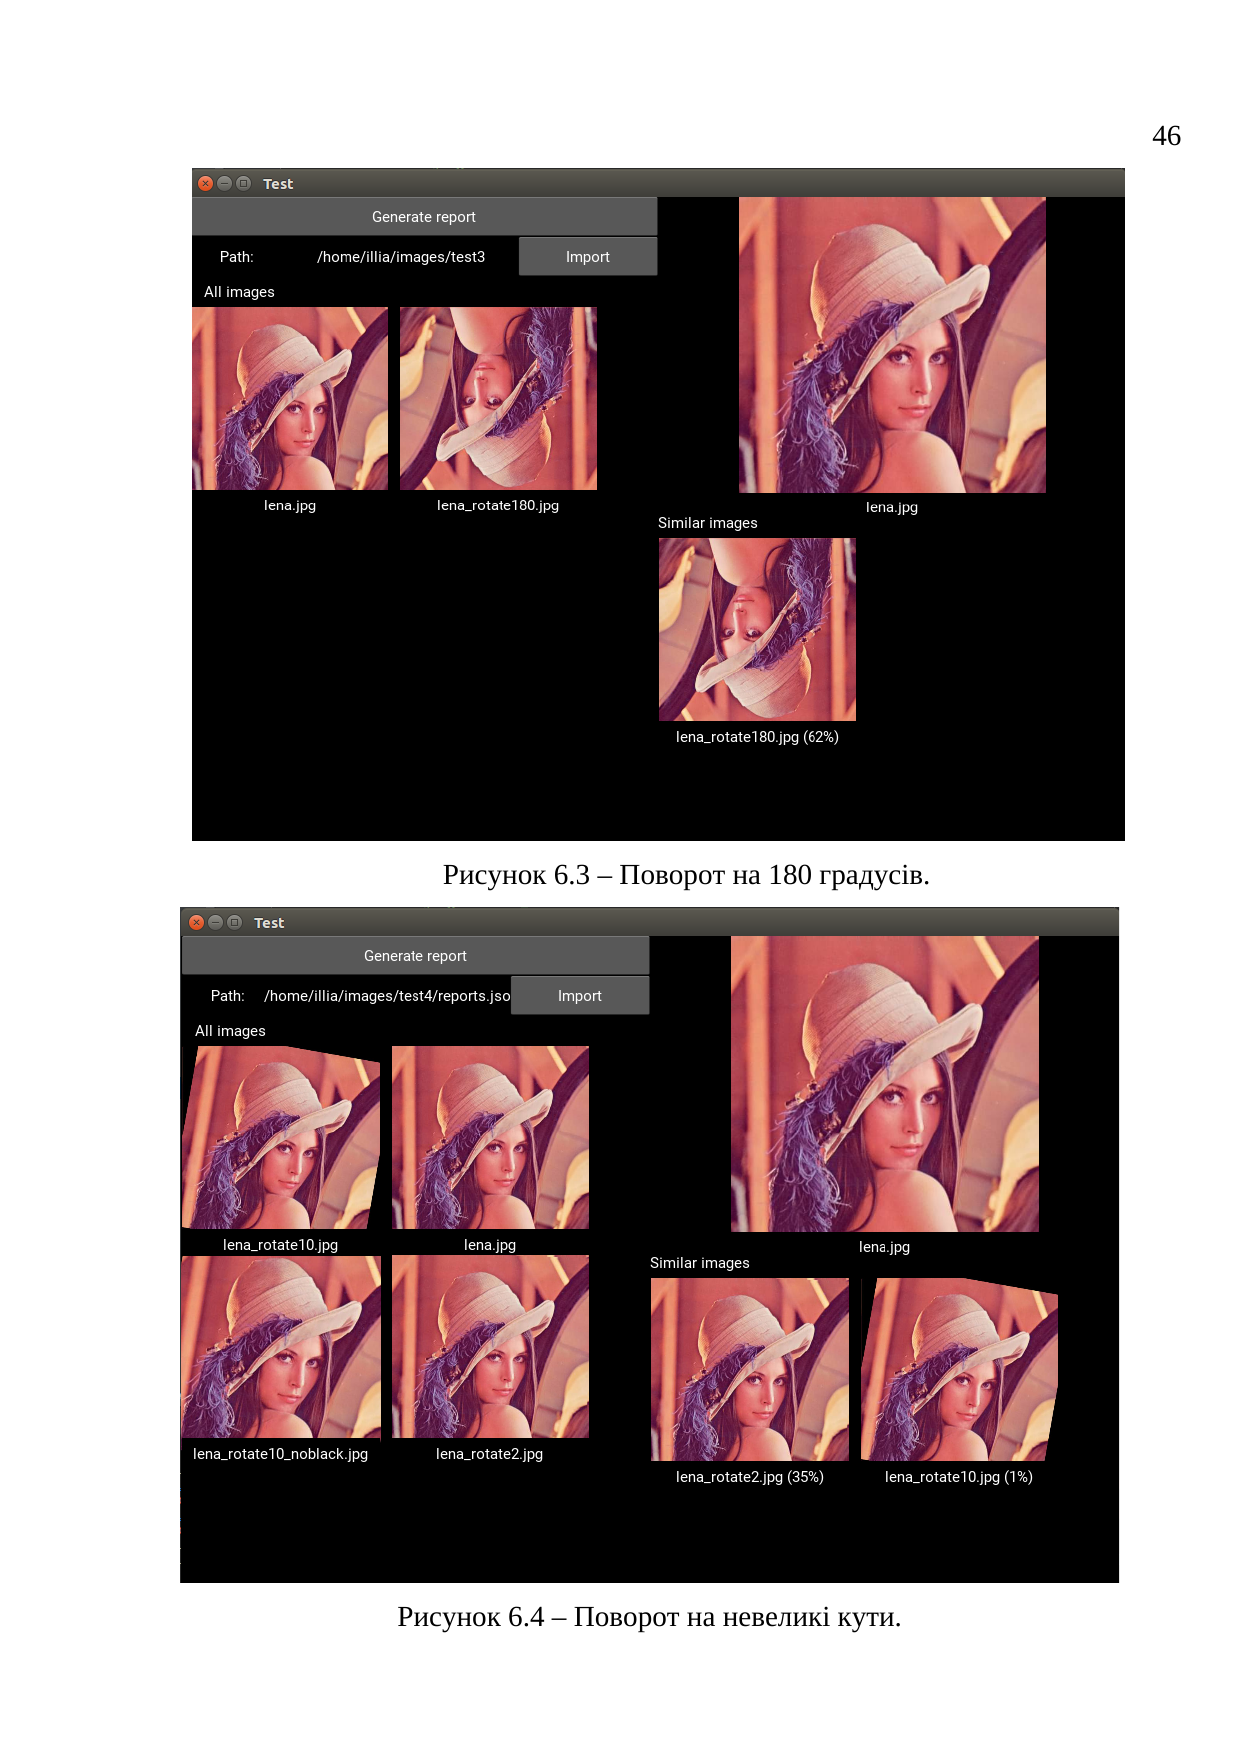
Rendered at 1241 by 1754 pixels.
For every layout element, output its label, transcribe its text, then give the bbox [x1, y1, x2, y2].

picture [192, 168, 1125, 841]
text Рисунок 6.3 – Поворот на 180 градусів. [118, 857, 1181, 891]
picture [180, 907, 1120, 1583]
text Рисунок 6.4 – Поворот на невеликі кути. [118, 1599, 1181, 1633]
